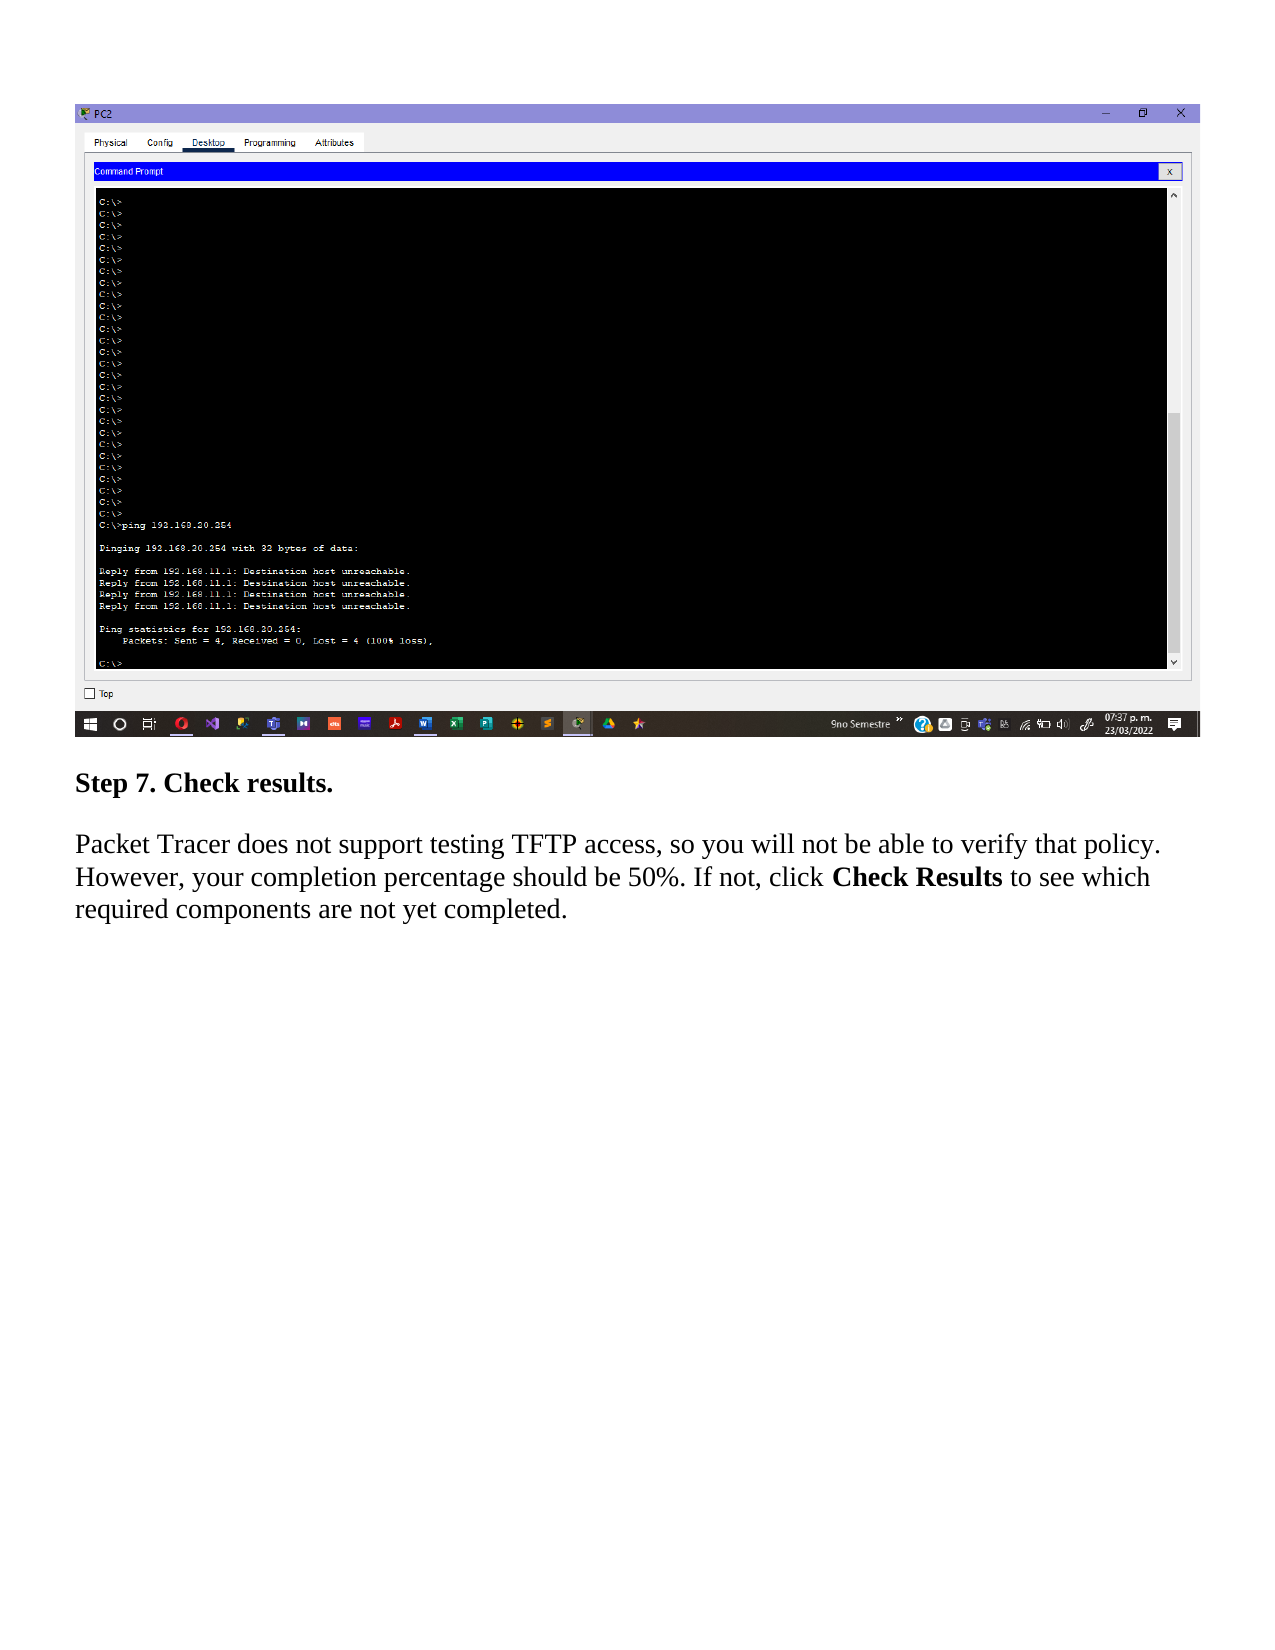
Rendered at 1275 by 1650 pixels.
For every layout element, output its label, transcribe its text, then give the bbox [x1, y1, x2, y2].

text Step 7. Check results. [75, 766, 1200, 798]
picture [75, 104, 1200, 737]
text Packet Tracer does not support testing TFTP access, so you will not be able to verify that policy. However, your completion percentage should be 50%. If not, click Check Results to see which required components are not yet completed. [75, 827, 1200, 924]
